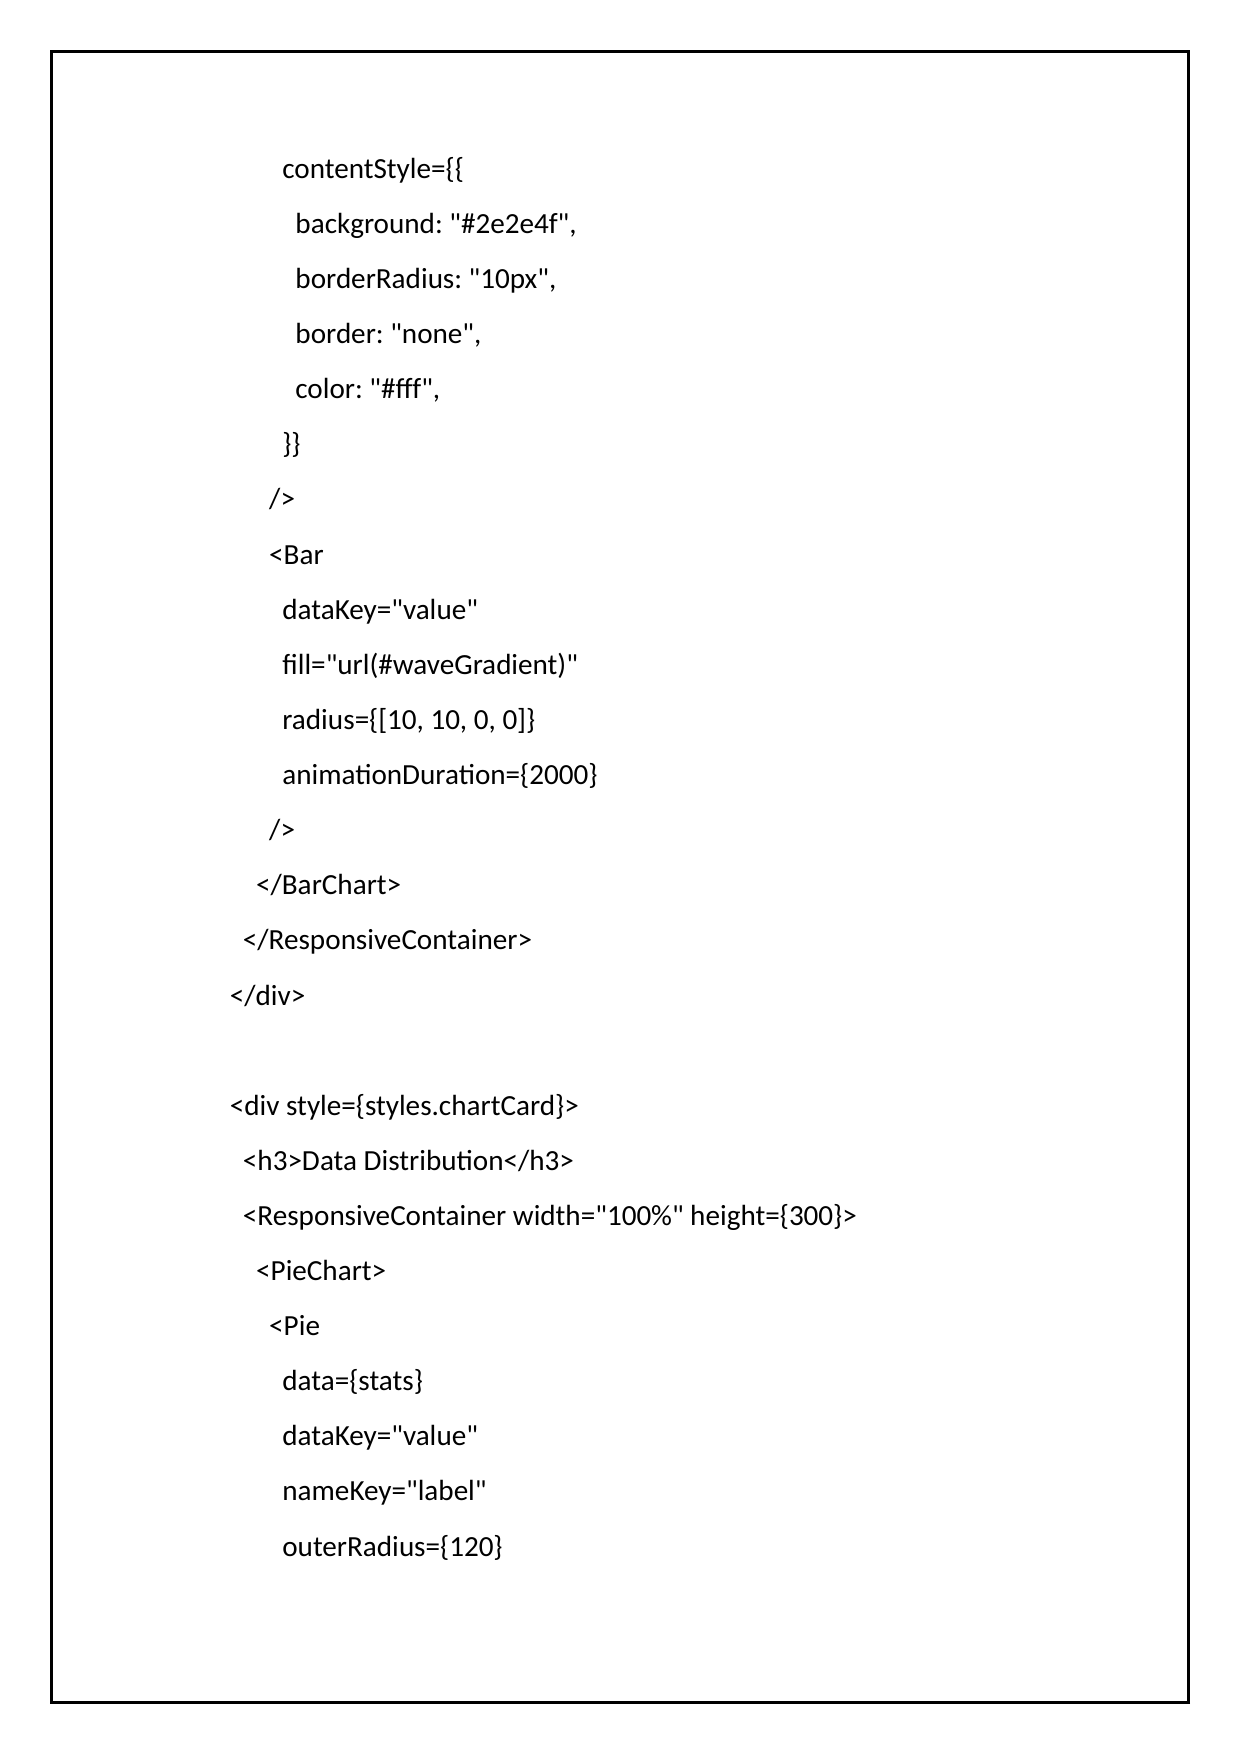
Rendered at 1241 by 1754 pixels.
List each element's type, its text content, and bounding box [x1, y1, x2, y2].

text border: "none", [177, 315, 1090, 351]
text <div style={styles.chartCard}> [177, 1087, 1090, 1122]
text }} [177, 426, 1090, 461]
text dataKey="value" [177, 591, 1090, 626]
text data={stats} [177, 1362, 1090, 1398]
text /> [177, 811, 1090, 847]
text animationDuration={2000} [177, 756, 1090, 792]
text </div> [177, 977, 1090, 1012]
text /> [177, 481, 1090, 516]
text <ResponsiveContainer width="100%" height={300}> [177, 1197, 1090, 1233]
text borderRadius: "10px", [177, 260, 1090, 296]
text outerRadius={120} [177, 1528, 1090, 1563]
text fill="url(#waveGradient)" [177, 646, 1090, 682]
text <PieChart> [177, 1252, 1090, 1288]
text nameKey="label" [177, 1472, 1090, 1508]
text <h3>Data Distribution</h3> [177, 1142, 1090, 1177]
text contentStyle={{ [177, 150, 1090, 186]
text background: "#2e2e4f", [177, 205, 1090, 241]
text color: "#fff", [177, 370, 1090, 406]
text </BarChart> [177, 866, 1090, 902]
text dataKey="value" [177, 1417, 1090, 1453]
text <Pie [177, 1307, 1090, 1343]
text radius={[10, 10, 0, 0]} [177, 701, 1090, 737]
text <Bar [177, 536, 1090, 571]
text </ResponsiveContainer> [177, 921, 1090, 957]
